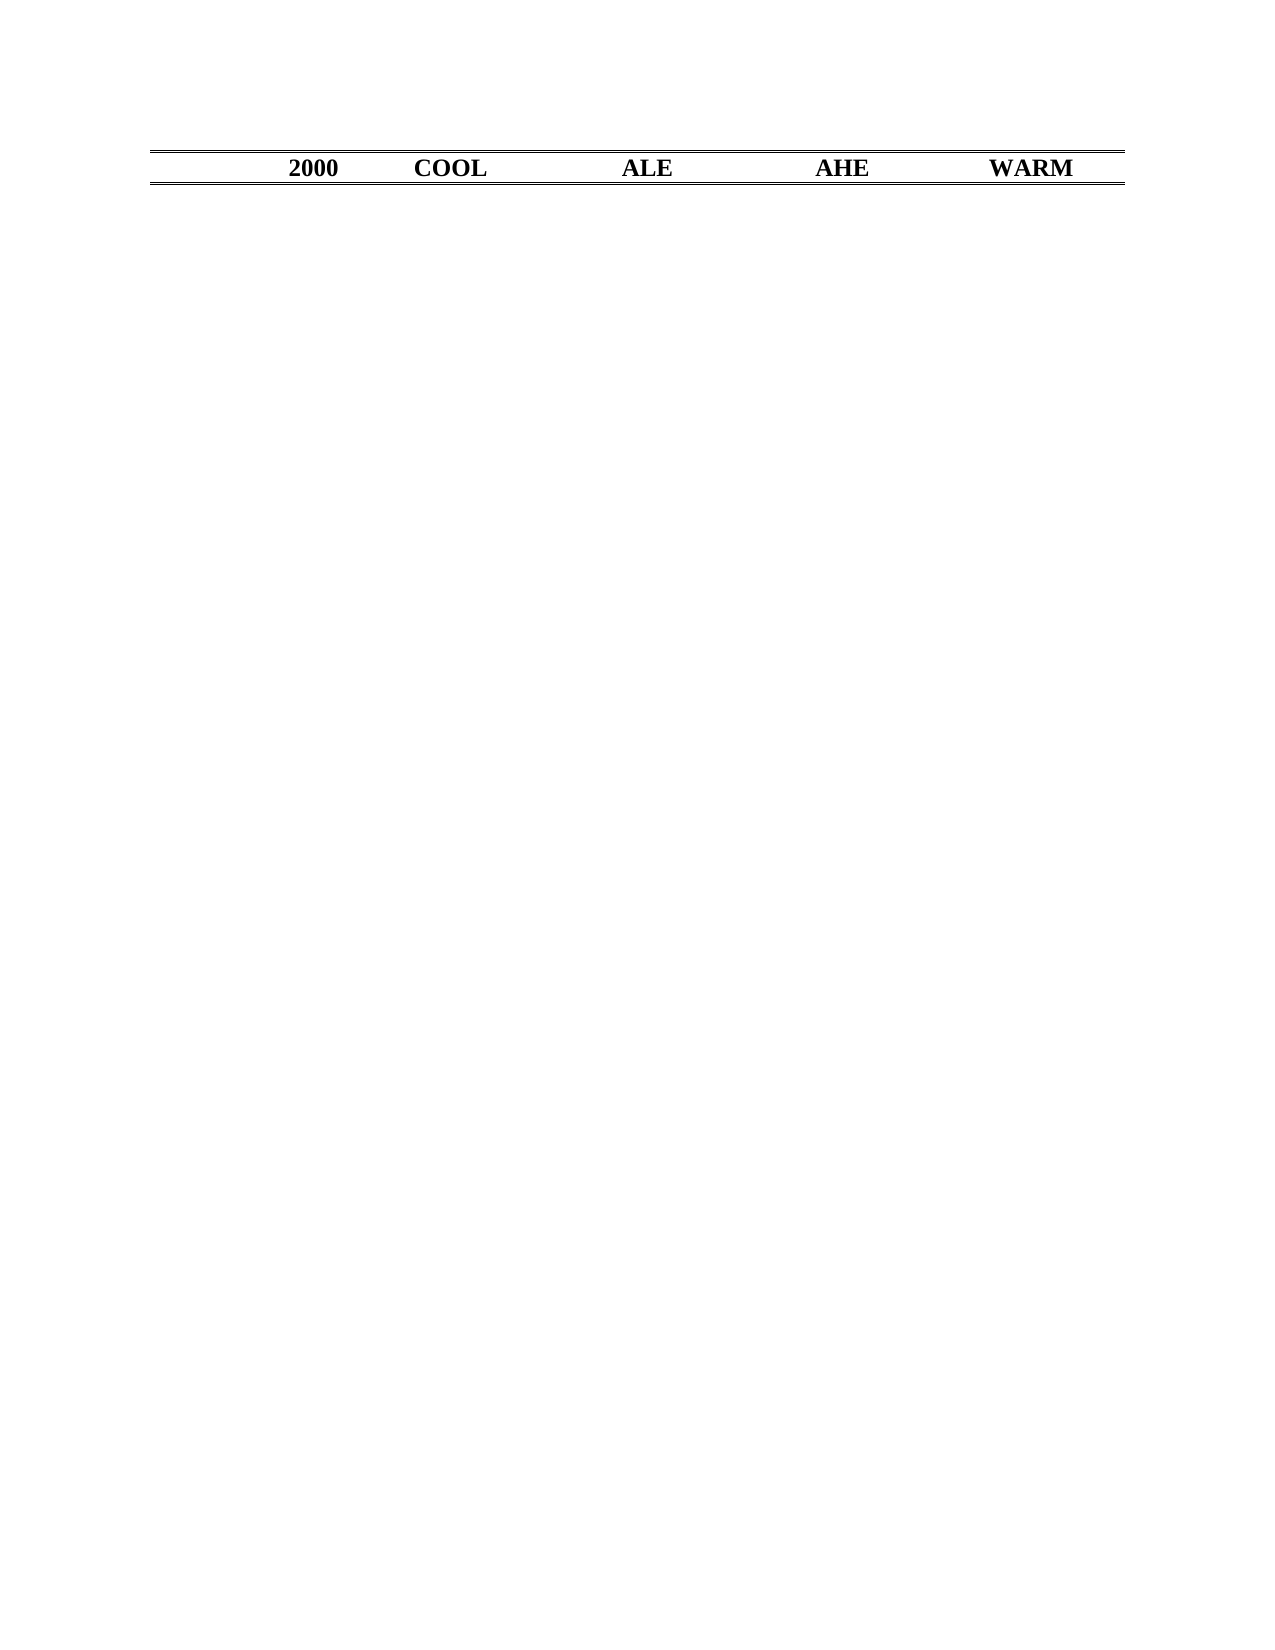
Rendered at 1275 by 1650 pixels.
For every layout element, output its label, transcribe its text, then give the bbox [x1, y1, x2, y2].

table_header WARM [937, 153, 1125, 182]
table_header AHE [748, 153, 937, 182]
table_header [150, 153, 273, 182]
table_header ALE [547, 153, 747, 182]
table_header COOL [354, 153, 547, 182]
table_header 2000 [273, 153, 354, 182]
